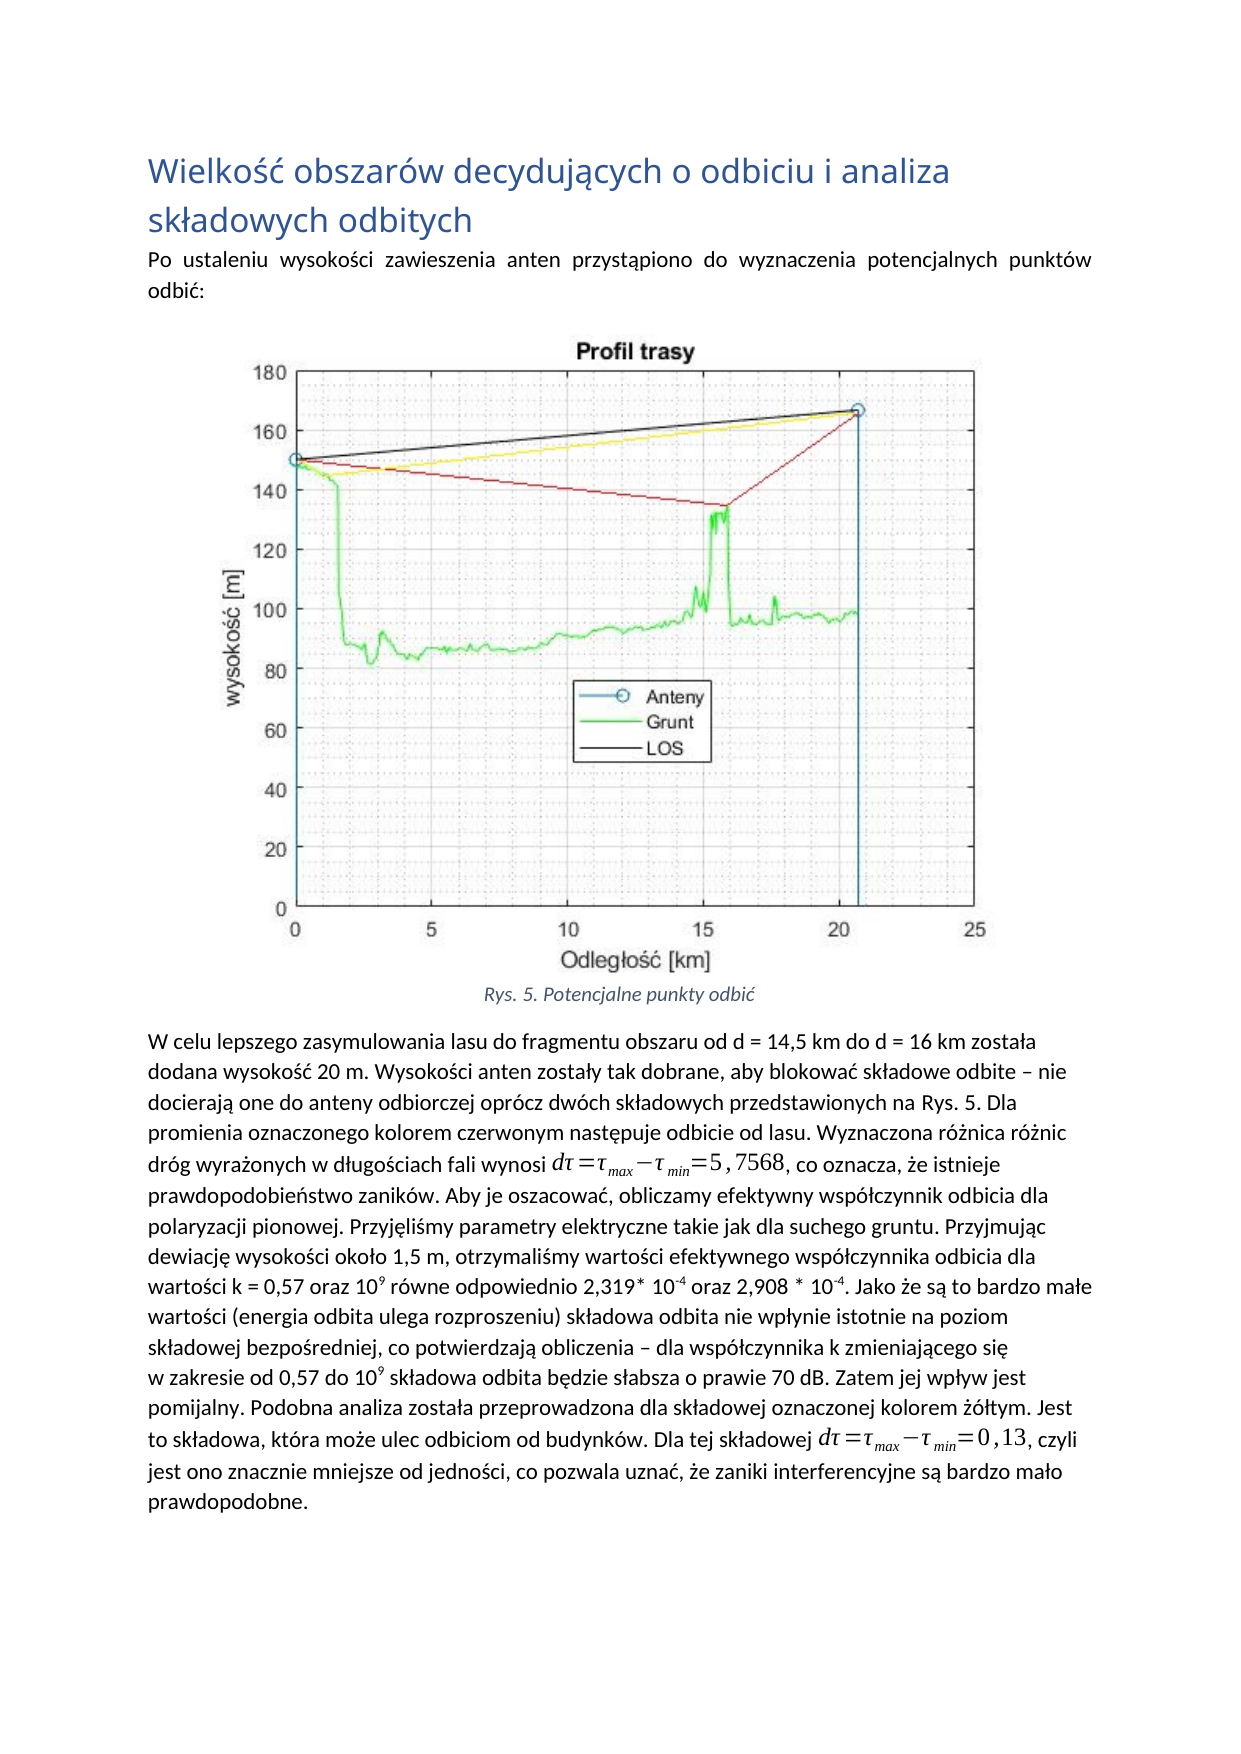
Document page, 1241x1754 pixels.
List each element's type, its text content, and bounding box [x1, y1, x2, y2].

text W celu lepszego zasymulowania lasu do fragmentu obszaru od d = 14,5 km do d = 16 km została dodana wysokość 20 m. Wysokości anten zostały tak dobrane, aby blokować składowe odbite – nie docierają one do anteny odbiorczej oprócz dwóch składowych przedstawionych na rys. 5. Dla promienia oznaczonego kolorem czerwonym następuje odbicie od lasu. Wyznaczona różnica różnic dróg wyrażonych w długościach fali wynosi , co oznacza, że istnieje prawdopodobieństwo zaników. Aby je oszacować, obliczamy efektywny współczynnik odbicia dla polaryzacji pionowej. Przyjęliśmy parametry elektryczne takie jak dla suchego gruntu. Przyjmując dewiację wysokości około 1,5 m, otrzymaliśmy wartości efektywnego współczynnika odbicia dla wartości k = 0,57 oraz 109 równe odpowiednio 2,319* 10-4 oraz 2,908 * 10-4. Jako że są to bardzo małe wartości (energia odbita ulega rozproszeniu) składowa odbita nie wpłynie istotnie na poziom składowej bezpośredniej, co potwierdzają obliczenia – dla współczynnika k zmieniającego się w zakresie od 0,57 do 109 składowa odbita będzie słabsza o prawie 70 dB. Zatem jej wpływ jest pomijalny. Podobna analiza została przeprowadzona dla składowej oznaczonej kolorem żółtym. Jest to składowa, która może ulec odbiciom od budynków. Dla tej składowej , czyli jest ono znacznie mniejsze od jedności, co pozwala uznać, że zaniki interferencyjne są bardzo mało prawdopodobne. [148, 1027, 1093, 1515]
text Po ustaleniu wysokości zawieszenia anten przystąpiono do wyznaczenia potencjalnych punktów odbić: [148, 246, 1093, 304]
picture [182, 322, 1058, 979]
text Rys. 5. Potencjalne punkty odbić [148, 981, 1093, 1006]
subtitle Wielkość obszarów decydujących o odbiciu i analiza składowych odbitych [148, 148, 1093, 242]
